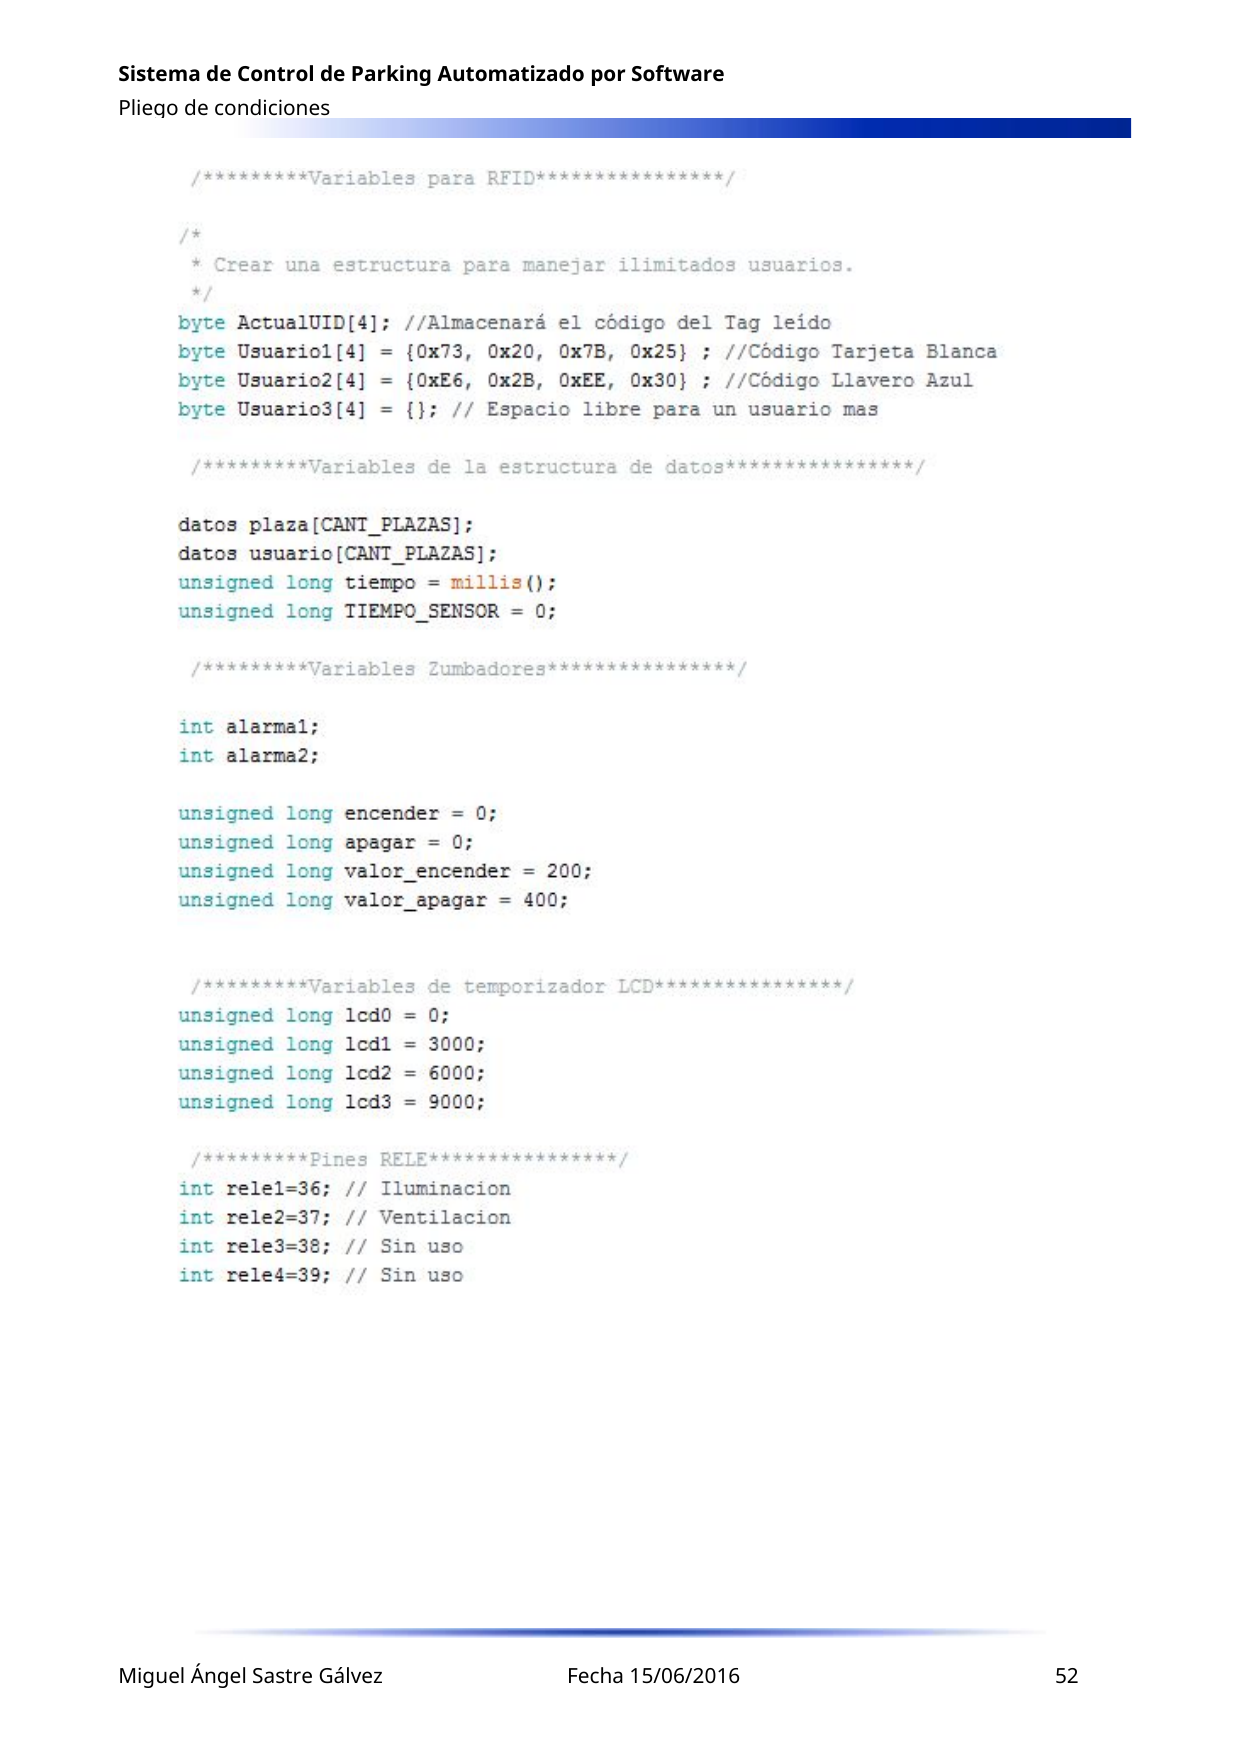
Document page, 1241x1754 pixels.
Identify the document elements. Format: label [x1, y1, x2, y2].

picture [183, 1628, 1052, 1637]
picture [177, 168, 1093, 1309]
picture [93, 118, 1130, 137]
